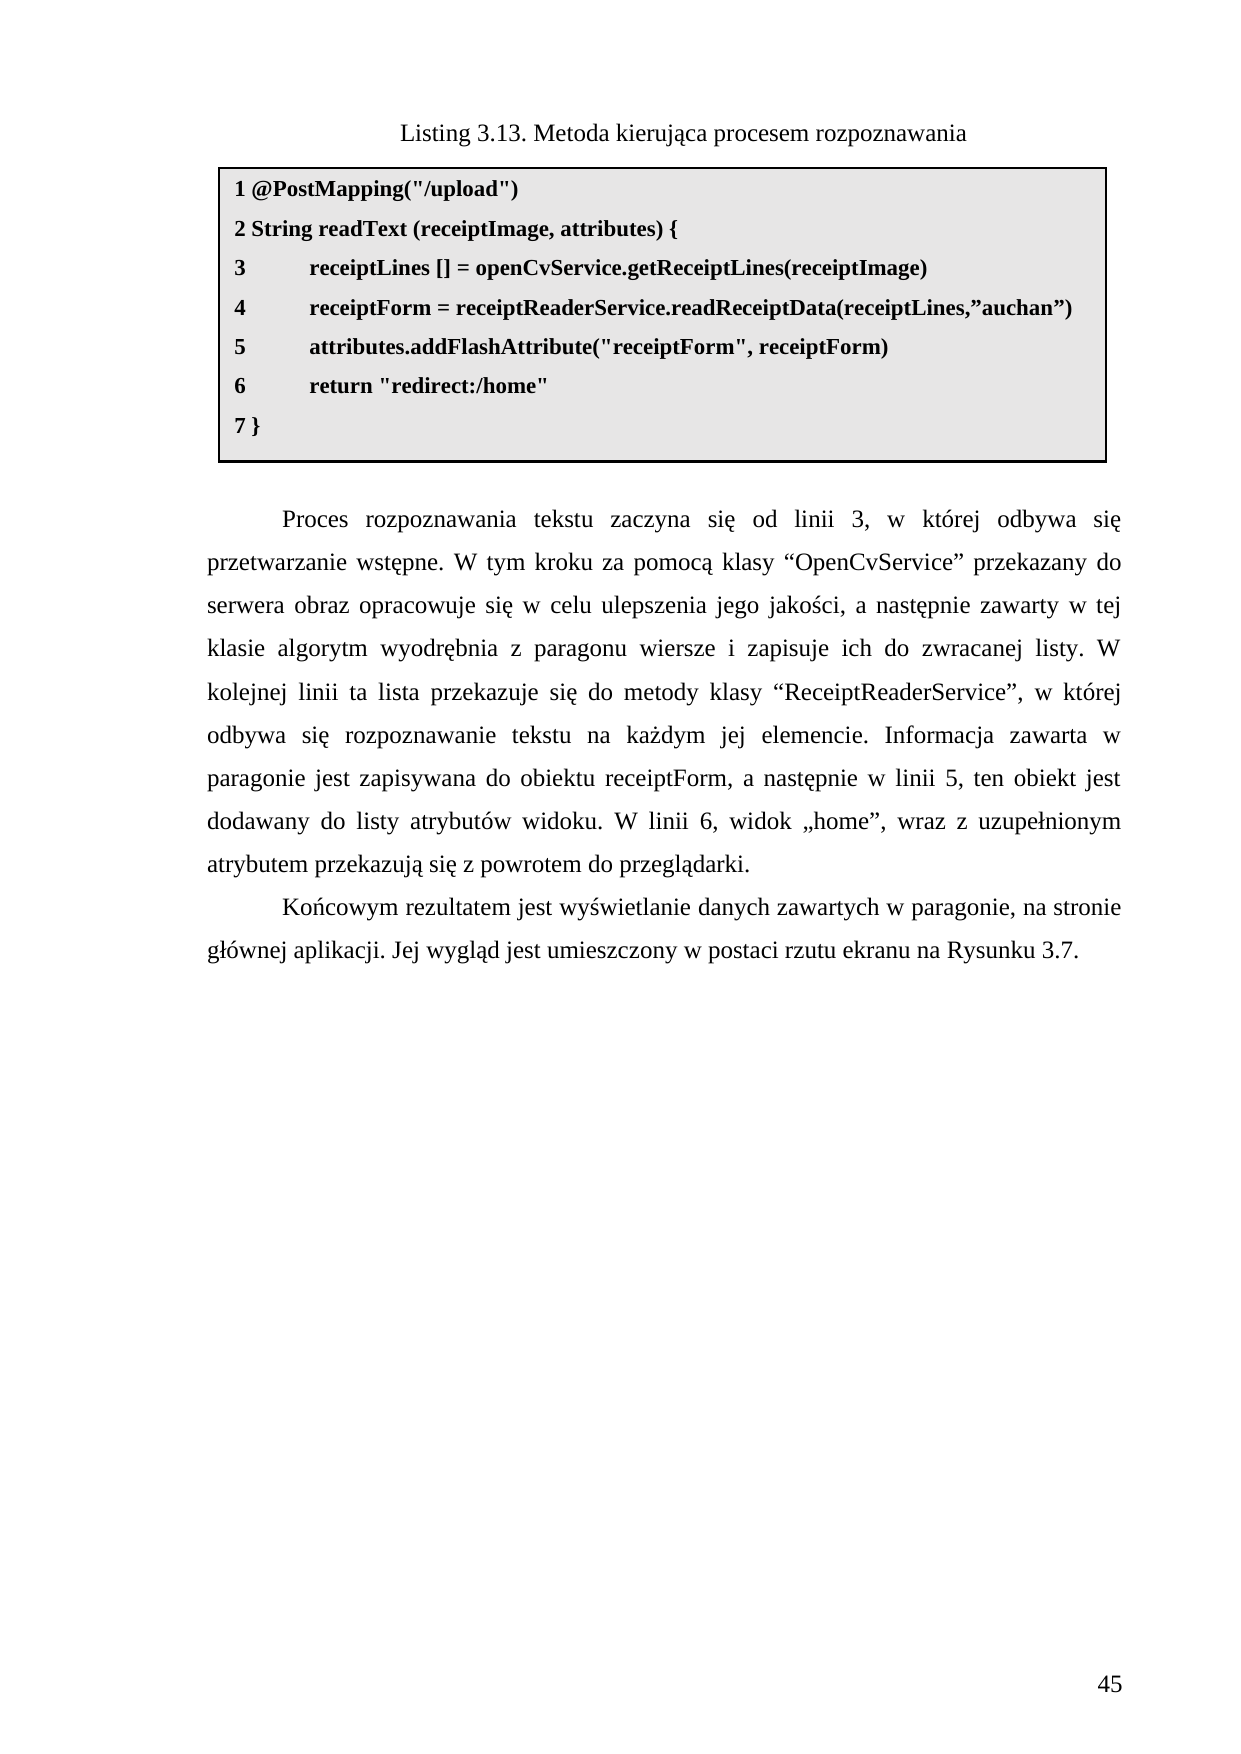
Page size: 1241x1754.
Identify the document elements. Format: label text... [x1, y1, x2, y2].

text Proces rozpoznawania tekstu zaczyna się od linii 3, w której odbywa się przetwarzanie wstępne. W tym kroku za pomocą klasy “OpenCvService” przekazany do serwera obraz opracowuje się w celu ulepszenia jego jakości, a następnie zawarty w tej klasie algorytm wyodrębnia z paragonu wiersze i zapisuje ich do zwracanej listy. W kolejnej linii ta lista przekazuje się do metody klasy “ReceiptReaderService”, w której odbywa się rozpoznawanie tekstu na każdym jej elemencie. Informacja zawarta w paragonie jest zapisywana do obiektu receiptForm, a następnie w linii 5, ten obiekt jest dodawany do listy atrybutów widoku. W linii 6, widok „home”, wraz z uzupełnionym atrybutem przekazują się z powrotem do przeglądarki. [207, 504, 1122, 878]
text Końcowym rezultatem jest wyświetlanie danych zawartych w paragonie, na stronie głównej aplikacji. Jej wygląd jest umieszczony w postaci rzutu ekranu na Rysunku 3.7. [207, 892, 1122, 964]
